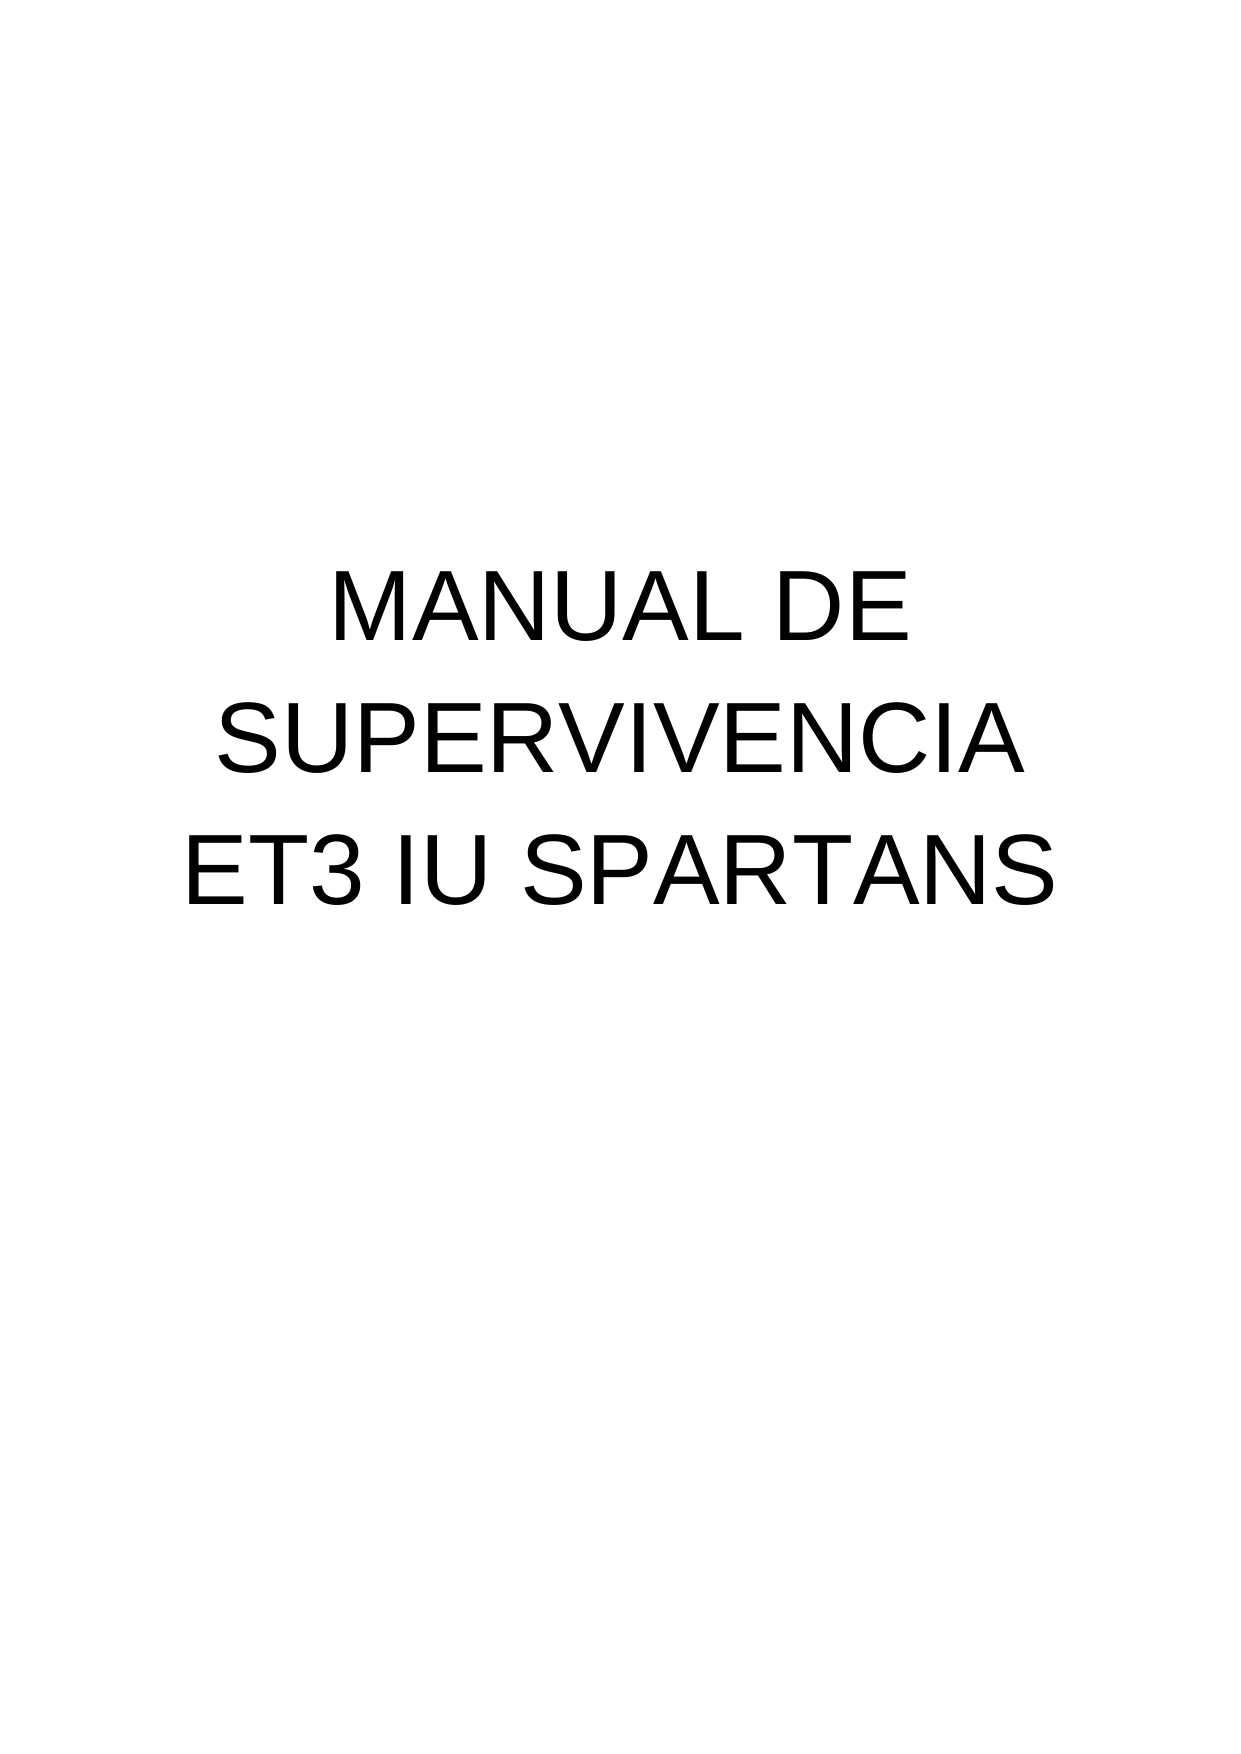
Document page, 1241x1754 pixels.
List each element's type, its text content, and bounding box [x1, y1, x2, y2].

text MANUAL DE SUPERVIVENCIA [150, 547, 1090, 794]
text ET3 IU SPARTANS [150, 811, 1090, 926]
